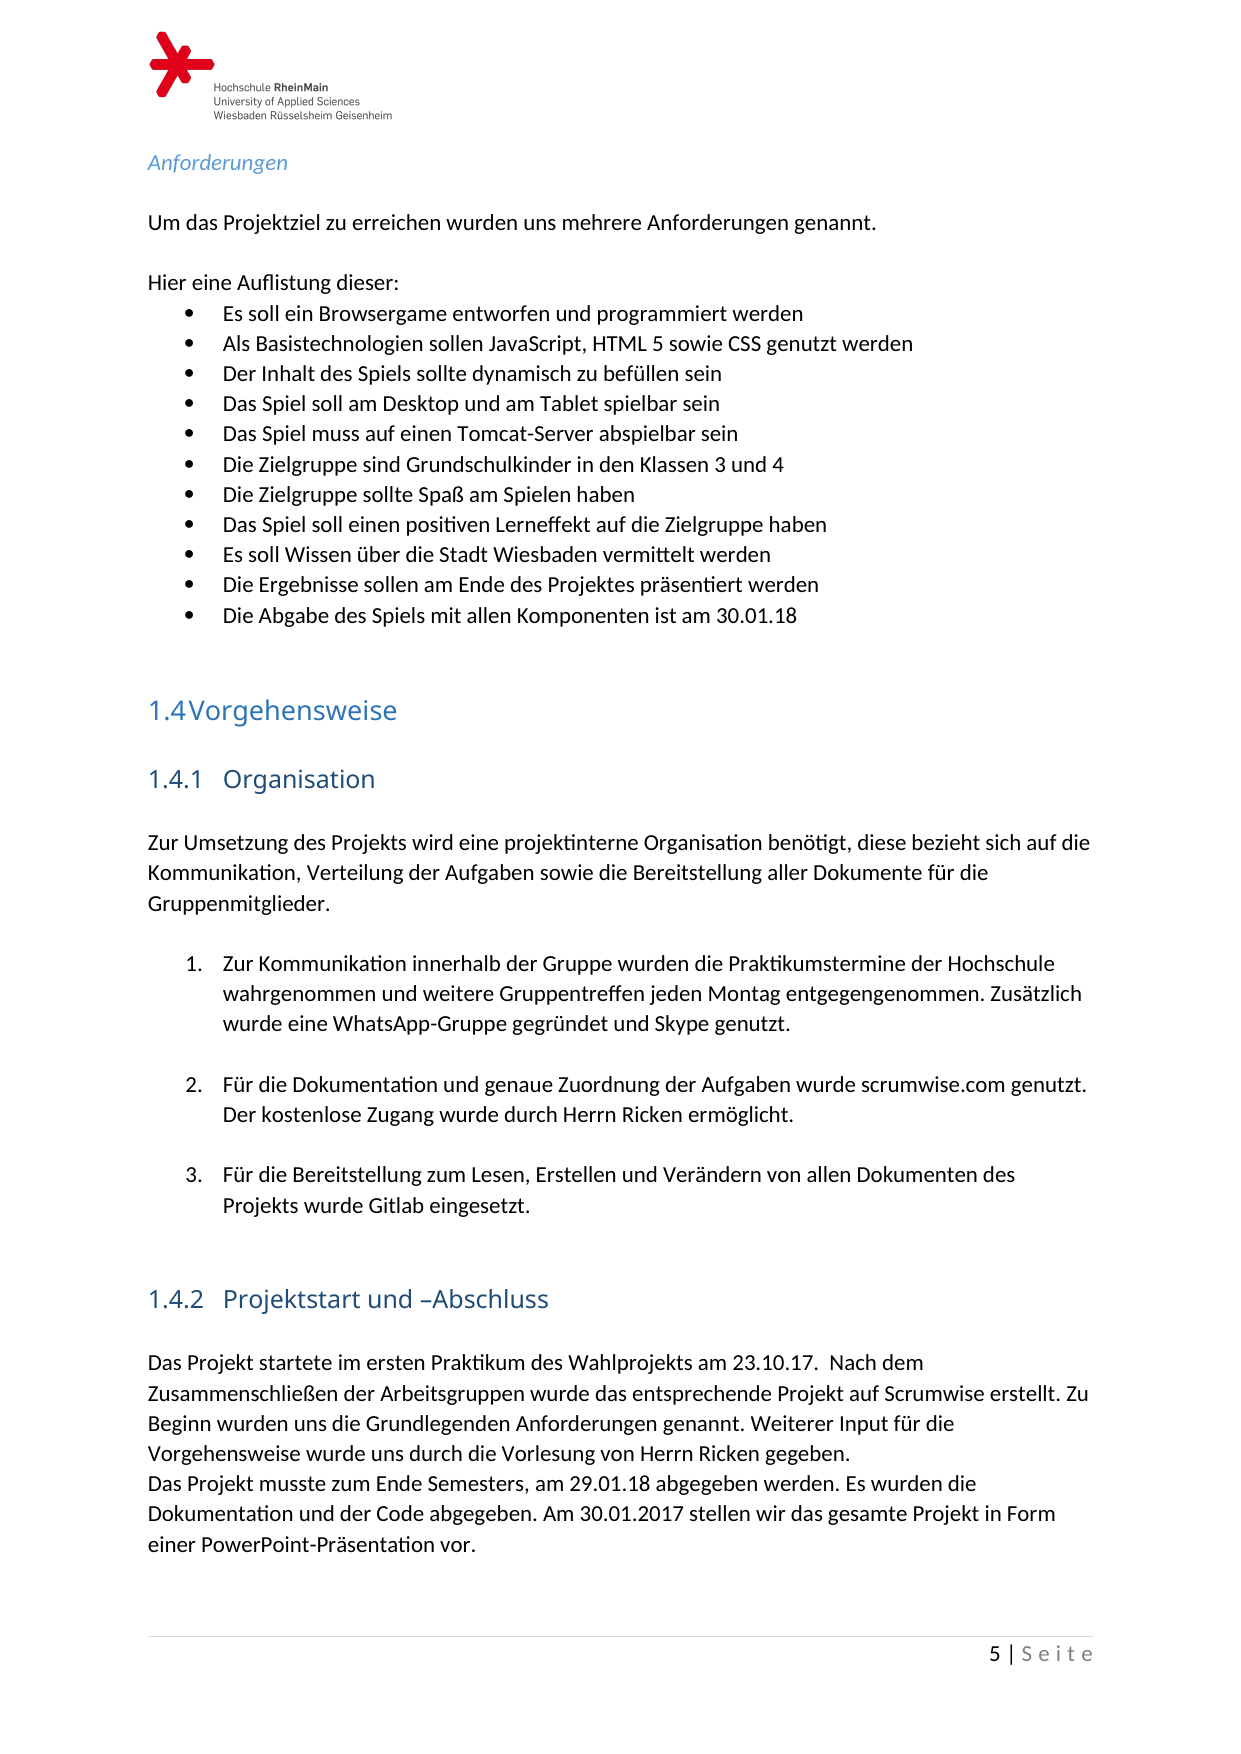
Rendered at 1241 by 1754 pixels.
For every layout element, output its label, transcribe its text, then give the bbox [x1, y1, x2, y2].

list Das Spiel muss auf einen Tomcat-Server abspielbar sein [185, 419, 1093, 447]
list Die Abgabe des Spiels mit allen Komponenten ist am 30.01.18 [185, 601, 1093, 629]
text Um das Projektziel zu erreichen wurden uns mehrere Anforderungen genannt. [148, 208, 1093, 236]
text Das Projekt startete im ersten Praktikum des Wahlprojekts am 23.10.17. Nach dem Zusammenschließen der Arbeitsgruppen wurde das entsprechende Projekt auf Scrumwise erstellt. Zu Beginn wurden uns die Grundlegenden Anforderungen genannt. Weiterer Input für die Vorgehensweise wurde uns durch die Vorlesung von Herrn Ricken gegeben. [148, 1348, 1093, 1467]
list Das Spiel soll am Desktop und am Tablet spielbar sein [185, 389, 1093, 417]
list Es soll ein Browsergame entworfen und programmiert werden [185, 299, 1093, 327]
list Das Spiel soll einen positiven Lerneffekt auf die Zielgruppe haben [185, 510, 1093, 538]
subtitle Projektstart und –Abschluss [148, 1281, 1093, 1316]
list Für die Dokumentation und genaue Zuordnung der Aufgaben wurde scrumwise.com genutzt. Der kostenlose Zugang wurde durch Herrn Ricken ermöglicht. [185, 1070, 1093, 1128]
list Die Ergebnisse sollen am Ende des Projektes präsentiert werden [185, 571, 1093, 598]
list Die Zielgruppe sind Grundschulkinder in den Klassen 3 und 4 [185, 450, 1093, 478]
subtitle Organisation [148, 761, 1093, 795]
subtitle Vorgehensweise [148, 691, 1093, 728]
text Das Projekt musste zum Ende Semesters, am 29.01.18 abgegeben werden. Es wurden die Dokumentation und der Code abgegeben. Am 30.01.2017 stellen wir das gesamte Projekt in Form einer PowerPoint-Präsentation vor. [148, 1469, 1093, 1558]
list Als Basistechnologien sollen JavaScript, HTML 5 sowie CSS genutzt werden [185, 329, 1093, 357]
picture [147, 29, 394, 122]
text Zur Umsetzung des Projekts wird eine projektinterne Organisation benötigt, diese bezieht sich auf die Kommunikation, Verteilung der Aufgaben sowie die Bereitstellung aller Dokumente für die Gruppenmitglieder. [148, 828, 1093, 917]
text Hier eine Auflistung dieser: [148, 268, 1093, 296]
list Für die Bereitstellung zum Lesen, Erstellen und Verändern von allen Dokumenten des Projekts wurde Gitlab eingesetzt. [185, 1161, 1093, 1219]
text Anforderungen [148, 148, 1093, 176]
list Zur Kommunikation innerhalb der Gruppe wurden die Praktikumstermine der Hochschule wahrgenommen und weitere Gruppentreffen jeden Montag entgegengenommen. Zusätzlich wurde eine WhatsApp-Gruppe gegründet und Skype genutzt. [185, 949, 1093, 1038]
list Die Zielgruppe sollte Spaß am Spielen haben [185, 480, 1093, 508]
list Es soll Wissen über die Stadt Wiesbaden vermittelt werden [185, 540, 1093, 568]
list Der Inhalt des Spiels sollte dynamisch zu befüllen sein [185, 359, 1093, 387]
